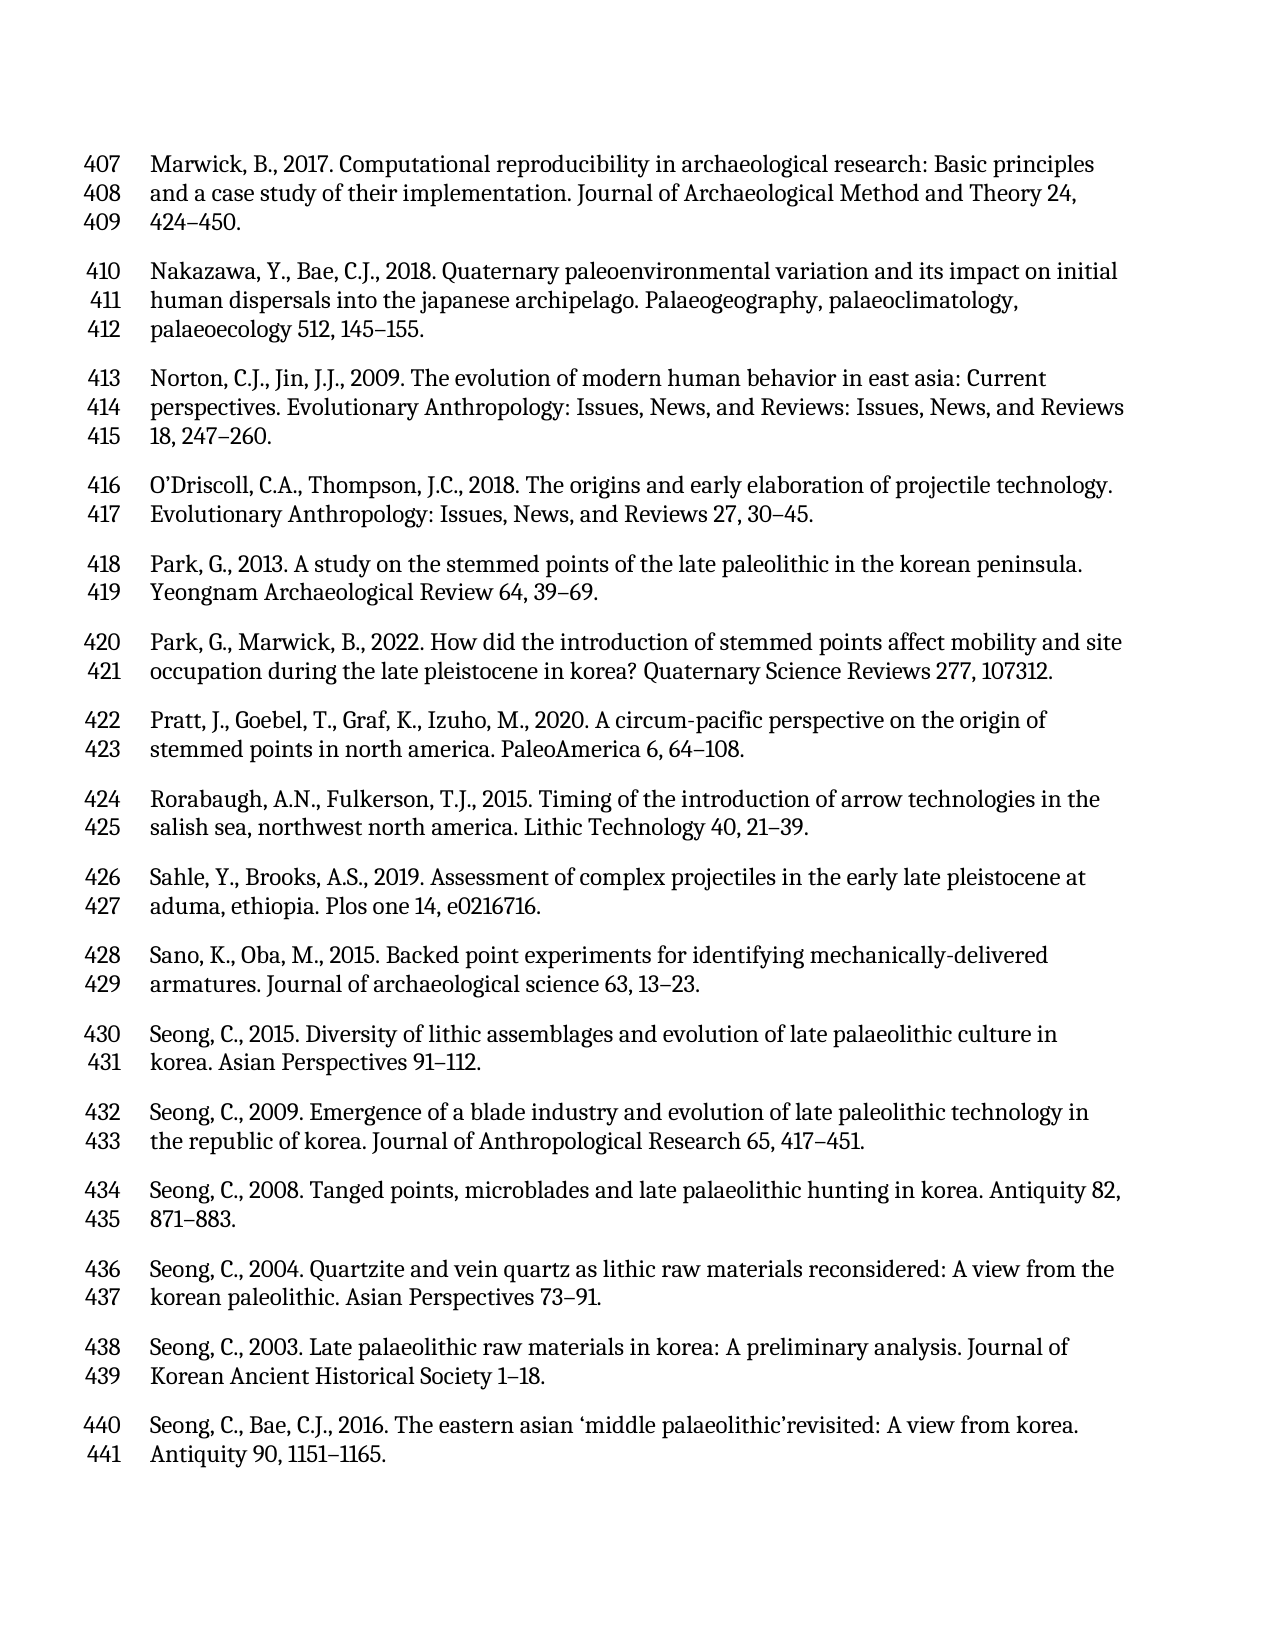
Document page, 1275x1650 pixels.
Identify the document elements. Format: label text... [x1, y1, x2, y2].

text Seong, C., 2003. Late palaeolithic raw materials in korea: A preliminary analysis. Journal of Korean Ancient Historical Society 1–18. [150, 1333, 1125, 1390]
text Sahle, Y., Brooks, A.S., 2019. Assessment of complex projectiles in the early late pleistocene at aduma, ethiopia. Plos one 14, e0216716. [150, 863, 1125, 920]
text Park, G., 2013. A study on the stemmed points of the late paleolithic in the korean peninsula. Yeongnam Archaeological Review 64, 39–69. [150, 549, 1125, 607]
text Pratt, J., Goebel, T., Graf, K., Izuho, M., 2020. A circum-pacific perspective on the origin of stemmed points in north america. PaleoAmerica 6, 64–108. [150, 706, 1125, 764]
text O’Driscoll, C.A., Thompson, J.C., 2018. The origins and early elaboration of projectile technology. Evolutionary Anthropology: Issues, News, and Reviews 27, 30–45. [150, 471, 1125, 529]
text Seong, C., Bae, C.J., 2016. The eastern asian ‘middle palaeolithic’revisited: A view from korea. Antiquity 90, 1151–1165. [150, 1411, 1125, 1469]
text Seong, C., 2008. Tanged points, microblades and late palaeolithic hunting in korea. Antiquity 82, 871–883. [150, 1176, 1125, 1234]
text Marwick, B., 2017. Computational reproducibility in archaeological research: Basic principles and a case study of their implementation. Journal of Archaeological Method and Theory 24, 424–450. [150, 150, 1125, 236]
text Park, G., Marwick, B., 2022. How did the introduction of stemmed points affect mobility and site occupation during the late pleistocene in korea? Quaternary Science Reviews 277, 107312. [150, 628, 1125, 685]
text Nakazawa, Y., Bae, C.J., 2018. Quaternary paleoenvironmental variation and its impact on initial human dispersals into the japanese archipelago. Palaeogeography, palaeoclimatology, palaeoecology 512, 145–155. [150, 257, 1125, 343]
text Rorabaugh, A.N., Fulkerson, T.J., 2015. Timing of the introduction of arrow technologies in the salish sea, northwest north america. Lithic Technology 40, 21–39. [150, 784, 1125, 842]
text Seong, C., 2015. Diversity of lithic assemblages and evolution of late palaeolithic culture in korea. Asian Perspectives 91–112. [150, 1019, 1125, 1077]
text Seong, C., 2009. Emergence of a blade industry and evolution of late paleolithic technology in the republic of korea. Journal of Anthropological Research 65, 417–451. [150, 1098, 1125, 1155]
text Seong, C., 2004. Quartzite and vein quartz as lithic raw materials reconsidered: A view from the korean paleolithic. Asian Perspectives 73–91. [150, 1254, 1125, 1312]
text Sano, K., Oba, M., 2015. Backed point experiments for identifying mechanically-delivered armatures. Journal of archaeological science 63, 13–23. [150, 941, 1125, 999]
text Norton, C.J., Jin, J.J., 2009. The evolution of modern human behavior in east asia: Current perspectives. Evolutionary Anthropology: Issues, News, and Reviews: Issues, News, and Reviews 18, 247–260. [150, 364, 1125, 450]
